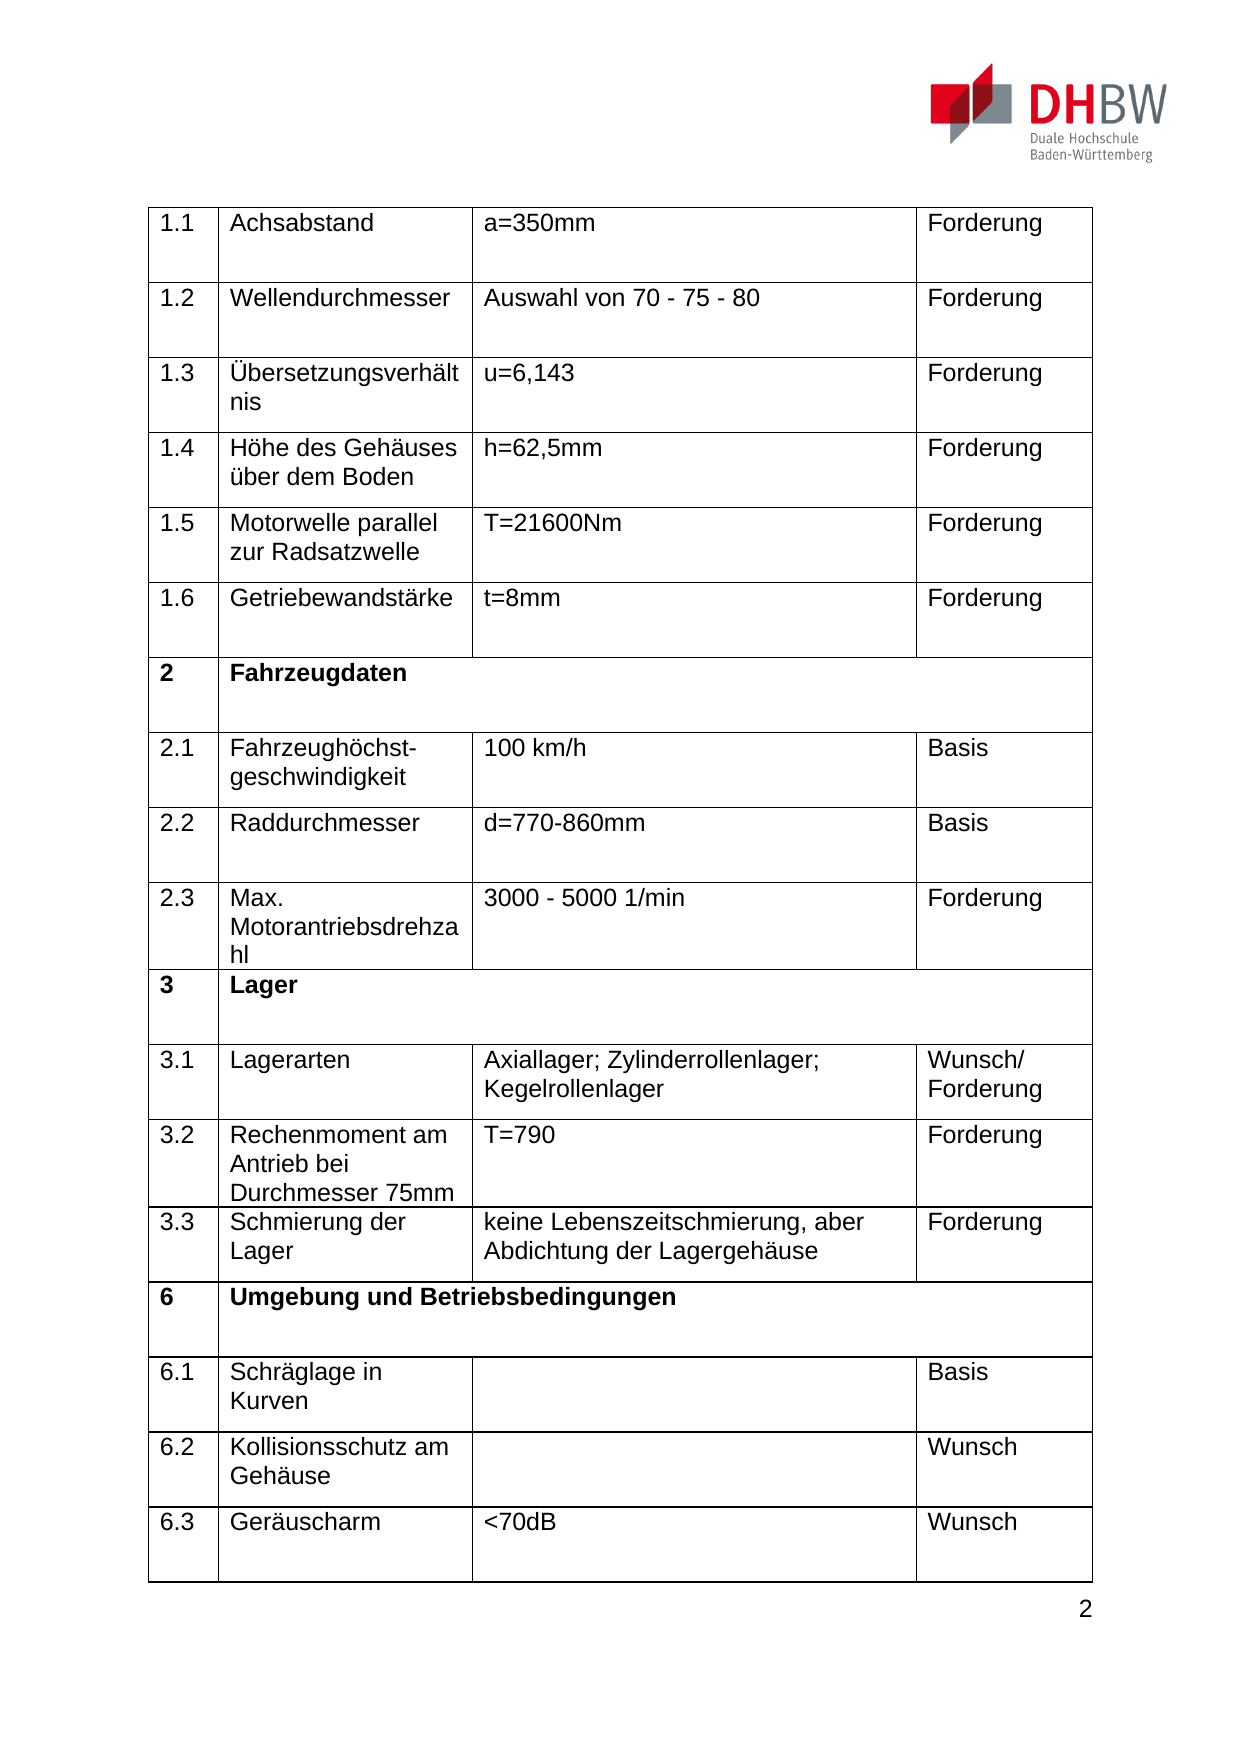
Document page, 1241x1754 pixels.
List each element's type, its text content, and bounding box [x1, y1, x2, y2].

table_cell 2.3 [149, 883, 218, 969]
table_cell Fahrzeughöchst-geschwindigkeit [219, 733, 472, 807]
table_cell Umgebung und Betriebsbedingungen [219, 1283, 1092, 1356]
table_cell 2 [149, 658, 218, 732]
table_cell d=770-860mm [473, 808, 916, 882]
table_cell u=6,143 [473, 358, 916, 432]
table_cell 2.1 [149, 733, 218, 807]
table_cell <70dB [473, 1508, 916, 1581]
table_cell Basis [917, 808, 1092, 882]
table_cell Forderung [917, 583, 1092, 657]
table_cell Max. Motorantriebsdrehzahl [219, 883, 472, 969]
table_cell 6 [149, 1283, 218, 1356]
table_cell 2.2 [149, 808, 218, 882]
table_cell 3.2 [149, 1120, 218, 1206]
table_cell Raddurchmesser [219, 808, 472, 882]
table_cell Axiallager; Zylinderrollenlager; Kegelrollenlager [473, 1045, 916, 1119]
picture [930, 63, 1167, 163]
table_cell 1.4 [149, 433, 218, 507]
table_cell 6.3 [149, 1508, 218, 1581]
table_cell 1.5 [149, 508, 218, 582]
table_cell Basis [917, 1358, 1092, 1431]
table_cell 6.1 [149, 1358, 218, 1431]
table_cell Forderung [917, 1208, 1092, 1281]
table_cell Forderung [917, 1120, 1092, 1206]
table_cell T=21600Nm [473, 508, 916, 582]
table_cell Basis [917, 733, 1092, 807]
table_cell Forderung [917, 433, 1092, 507]
table_cell h=62,5mm [473, 433, 916, 507]
table_cell t=8mm [473, 583, 916, 657]
table_cell Lager [219, 970, 1092, 1044]
table_cell Forderung [917, 883, 1092, 969]
table_cell Rechenmoment am Antrieb bei Durchmesser 75mm [219, 1120, 472, 1206]
table_cell 1.2 [149, 283, 218, 357]
table_cell Wellendurchmesser [219, 283, 472, 357]
table_cell Übersetzungsverhältnis [219, 358, 472, 432]
table_cell Schmierung der Lager [219, 1208, 472, 1281]
table_cell Motorwelle parallel zur Radsatzwelle [219, 508, 472, 582]
table_cell 3.3 [149, 1208, 218, 1281]
table_cell Wunsch [917, 1433, 1092, 1506]
table_cell 1.3 [149, 358, 218, 432]
table_cell Fahrzeugdaten [219, 658, 1092, 732]
table_cell keine Lebenszeitschmierung, aber Abdichtung der Lagergehäuse [473, 1208, 916, 1281]
table_cell 3000 - 5000 1/min [473, 883, 916, 969]
table_cell Forderung [917, 283, 1092, 357]
table_cell 3.1 [149, 1045, 218, 1119]
table_cell Forderung [917, 208, 1092, 282]
table_cell [473, 1433, 916, 1506]
table_cell Höhe des Gehäuses über dem Boden [219, 433, 472, 507]
table_cell 1.6 [149, 583, 218, 657]
table_cell Forderung [917, 358, 1092, 432]
table_cell Achsabstand [219, 208, 472, 282]
table_cell Forderung [917, 508, 1092, 582]
table_cell Wunsch/Forderung [917, 1045, 1092, 1119]
table_cell Lagerarten [219, 1045, 472, 1119]
table_cell 3 [149, 970, 218, 1044]
table_cell [473, 1358, 916, 1431]
table_cell Schräglage in Kurven [219, 1358, 472, 1431]
table_cell Auswahl von 70 - 75 - 80 [473, 283, 916, 357]
table_cell a=350mm [473, 208, 916, 282]
table_cell Geräuscharm [219, 1508, 472, 1581]
table_cell T=790 [473, 1120, 916, 1206]
table_cell Wunsch [917, 1508, 1092, 1581]
table_cell 1.1 [149, 208, 218, 282]
table_cell Getriebewandstärke [219, 583, 472, 657]
table_cell Kollisionsschutz am Gehäuse [219, 1433, 472, 1506]
table_cell 100 km/h [473, 733, 916, 807]
table_cell 6.2 [149, 1433, 218, 1506]
